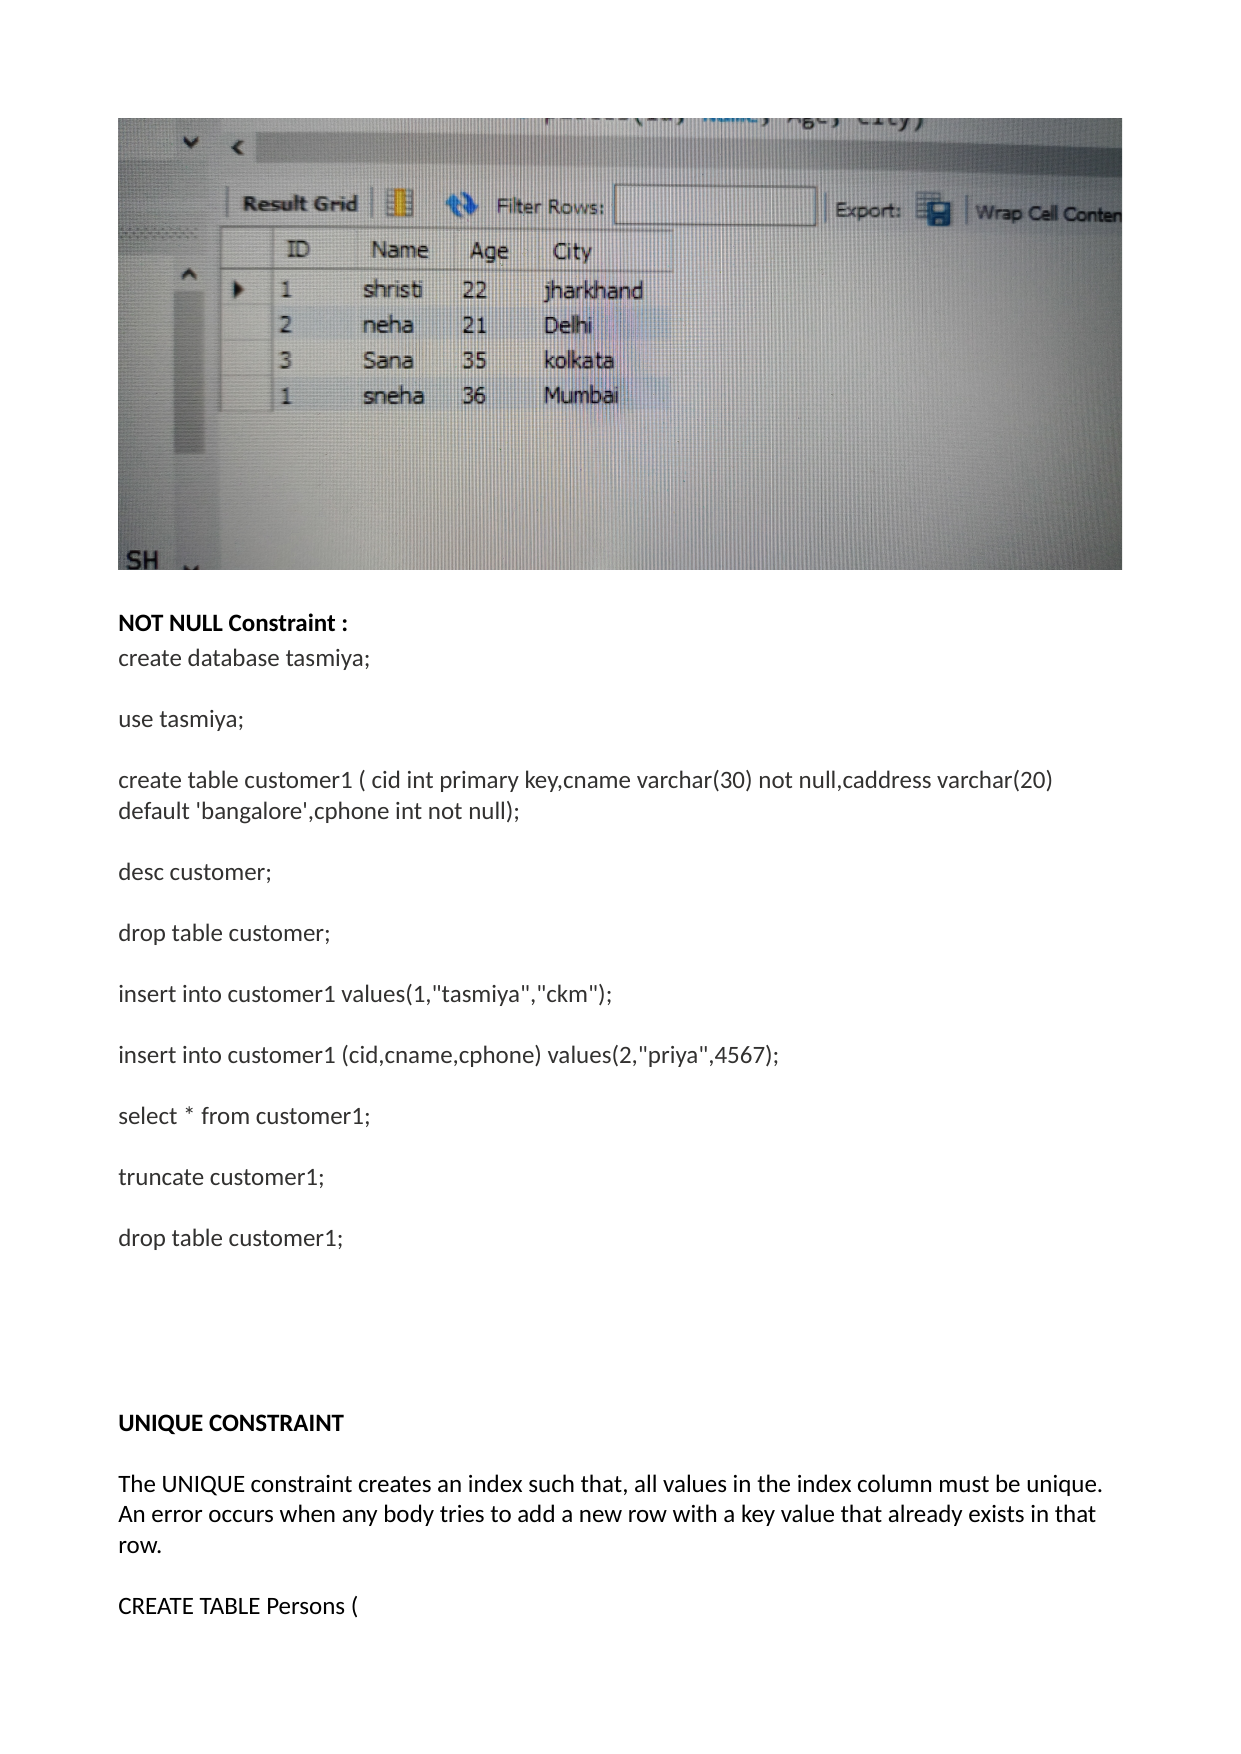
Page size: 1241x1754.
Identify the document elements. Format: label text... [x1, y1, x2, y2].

text insert into customer1 values(1,"tasmiya","ckm"); [118, 978, 1122, 1008]
text UNIQUE CONSTRAINT [118, 1407, 1122, 1437]
text create database tasmiya; [118, 642, 1122, 673]
text NOT NULL Constraint : [118, 607, 1122, 638]
picture [118, 118, 1123, 570]
text select * from customer1; [118, 1100, 1122, 1131]
text create table customer1 ( cid int primary key,cname varchar(30) not null,caddress varchar(20) default 'bangalore',cphone int not null); [118, 764, 1122, 825]
text use tasmiya; [118, 703, 1122, 734]
text drop table customer1; [118, 1222, 1122, 1253]
text The UNIQUE constraint creates an index such that, all values in the index column must be unique. An error occurs when any body tries to add a new row with a key value that already exists in that row. [118, 1468, 1122, 1559]
text desc customer; [118, 856, 1122, 886]
text CREATE TABLE Persons ( [118, 1590, 1122, 1620]
text truncate customer1; [118, 1161, 1122, 1192]
text drop table customer; [118, 917, 1122, 947]
text insert into customer1 (cid,cname,cphone) values(2,"priya",4567); [118, 1039, 1122, 1069]
